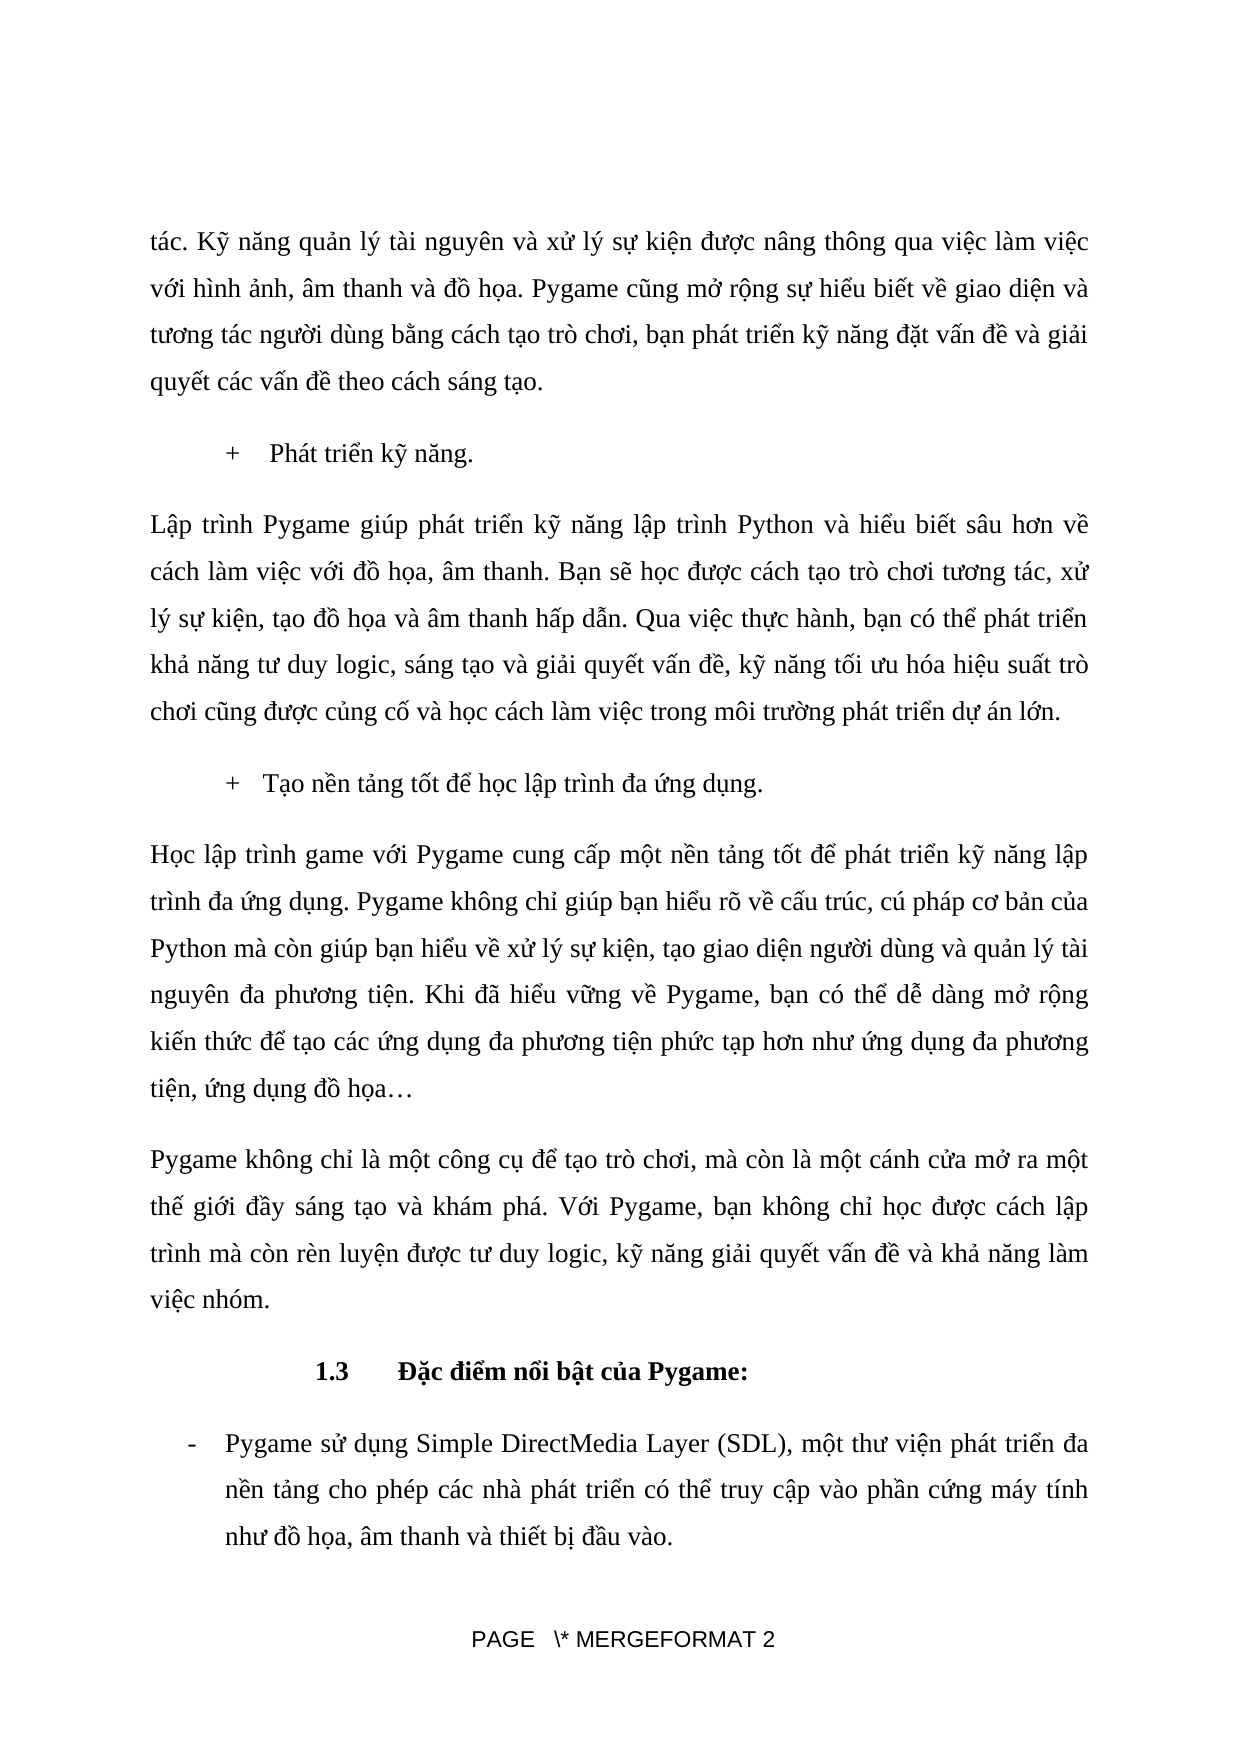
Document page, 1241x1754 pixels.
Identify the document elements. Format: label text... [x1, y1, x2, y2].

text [150, 225, 1090, 396]
text Lập trình Pygame giúp phát triển kỹ năng lập trình Python và hiểu biết sâu hơn về cách làm việc với đồ họa, âm thanh. Bạn sẽ học được cách tạo trò chơi tương tác, xử lý sự kiện, tạo đồ họa và âm thanh hấp dẫn. Qua việc thực hành, bạn có thể phát triển khả năng tư duy logic, sáng tạo và giải quyết vấn đề, kỹ năng tối ưu hóa hiệu suất trò chơi cũng được củng cố và học cách làm việc trong môi trường phát triển dự án lớn. [150, 508, 1090, 726]
text Đặc điểm nổi bật của Pygame: [315, 1355, 1090, 1386]
text Học lập trình game với Pygame cung cấp một nền tảng tốt để phát triển kỹ năng lập trình đa ứng dụng. Pygame không chỉ giúp bạn hiểu rõ về cấu trúc, cú pháp cơ bản của Python mà còn giúp bạn hiểu về xử lý sự kiện, tạo giao diện người dùng và quản lý tài nguyên đa phương tiện. Khi đã hiểu vững về Pygame, bạn có thể dễ dàng mở rộng kiến thức để tạo các ứng dụng đa phương tiện phức tạp hơn như ứng dụng đa phương tiện, ứng dụng đồ họa… [150, 838, 1090, 1103]
list Pygame sử dụng Simple DirectMedia Layer (SDL), một thư viện phát triển đa nền tảng cho phép các nhà phát triển có thể truy cập vào phần cứng máy tính như đồ họa, âm thanh và thiết bị đầu vào. [187, 1427, 1090, 1551]
list Tạo nền tảng tốt để học lập trình đa ứng dụng. [225, 767, 1090, 798]
text Pygame không chỉ là một công cụ để tạo trò chơi, mà còn là một cánh cửa mở ra một thế giới đầy sáng tạo và khám phá. Với Pygame, bạn không chỉ học được cách lập trình mà còn rèn luyện được tư duy logic, kỹ năng giải quyết vấn đề và khả năng làm việc nhóm. [150, 1143, 1090, 1314]
list Phát triển kỹ năng. [225, 437, 1090, 468]
